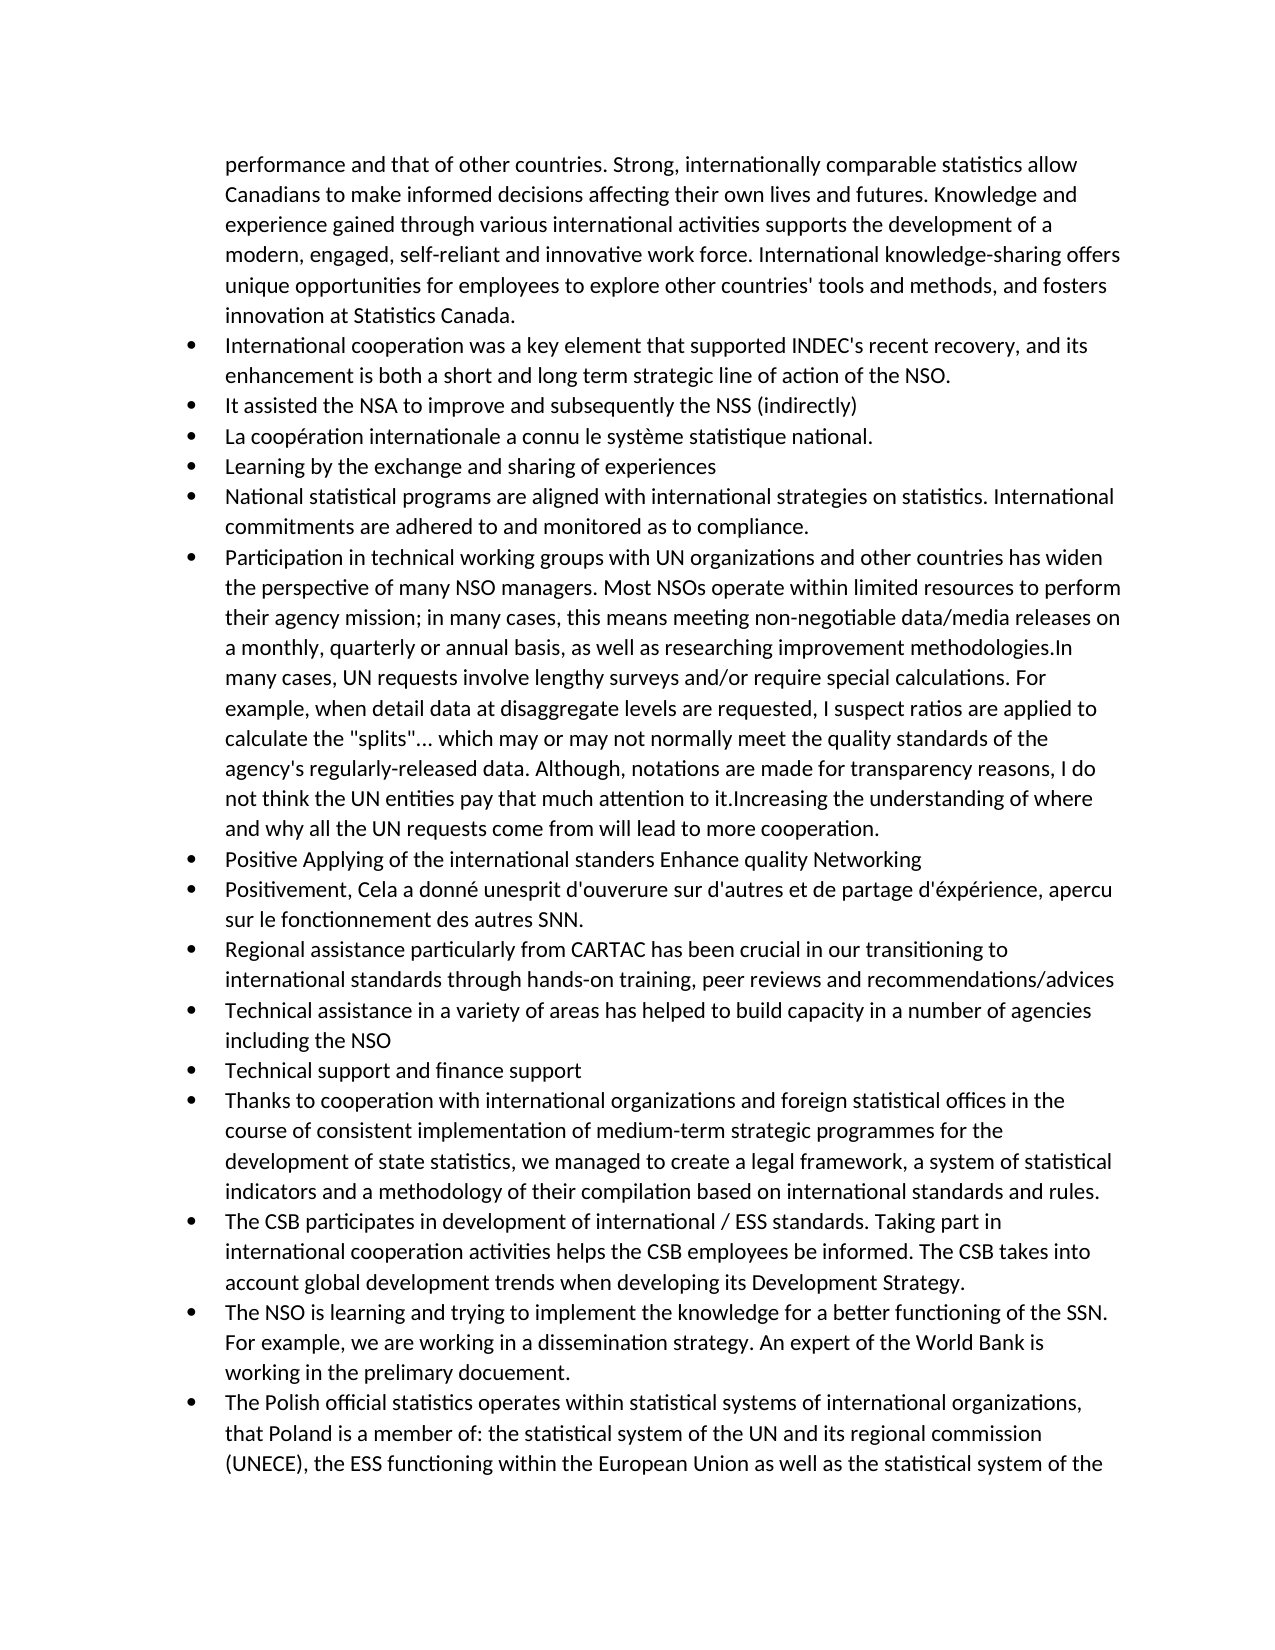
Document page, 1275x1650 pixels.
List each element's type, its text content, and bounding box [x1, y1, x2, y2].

list Technical support and finance support [187, 1056, 1125, 1084]
list Positive Applying of the international standers Enhance quality Networking [187, 845, 1125, 873]
list International cooperation was a key element that supported INDEC's recent recovery, and its enhancement is both a short and long term strategic line of action of the NSO. [187, 331, 1125, 389]
list Regional assistance particularly from CARTAC has been crucial in our transitioning to international standards through hands-on training, peer reviews and recommendations/advices [187, 935, 1125, 994]
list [187, 1388, 1125, 1477]
list La coopération internationale a connu le système statistique national. [187, 422, 1125, 450]
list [187, 150, 1125, 329]
list Thanks to cooperation with international organizations and foreign statistical offices in the course of consistent implementation of medium-term strategic programmes for the development of state statistics, we managed to create a legal framework, a system of statistical indicators and a methodology of their compilation based on international standards and rules. [187, 1086, 1125, 1205]
list Positivement, Cela a donné unesprit d'ouverure sur d'autres et de partage d'éxpérience, apercu sur le fonctionnement des autres SNN. [187, 875, 1125, 933]
list Participation in technical working groups with UN organizations and other countries has widen the perspective of many NSO managers. Most NSOs operate within limited resources to perform their agency mission; in many cases, this means meeting non-negotiable data/media releases on a monthly, quarterly or annual basis, as well as researching improvement methodologies.In many cases, UN requests involve lengthy surveys and/or require special calculations. For example, when detail data at disaggregate levels are requested, I suspect ratios are applied to calculate the "splits"... which may or may not normally meet the quality standards of the agency's regularly-released data. Although, notations are made for transparency reasons, I do not think the UN entities pay that much attention to it.Increasing the understanding of where and why all the UN requests come from will lead to more cooperation. [187, 543, 1125, 843]
list National statistical programs are aligned with international strategies on statistics. International commitments are adhered to and monitored as to compliance. [187, 482, 1125, 541]
list Learning by the exchange and sharing of experiences [187, 452, 1125, 480]
list It assisted the NSA to improve and subsequently the NSS (indirectly) [187, 392, 1125, 420]
list The CSB participates in development of international / ESS standards. Taking part in international cooperation activities helps the CSB employees be informed. The CSB takes into account global development trends when developing its Development Strategy. [187, 1207, 1125, 1296]
list The NSO is learning and trying to implement the knowledge for a better functioning of the SSN. For example, we are working in a dissemination strategy. An expert of the World Bank is working in the prelimary docuement. [187, 1298, 1125, 1386]
list Technical assistance in a variety of areas has helped to build capacity in a number of agencies including the NSO [187, 996, 1125, 1054]
